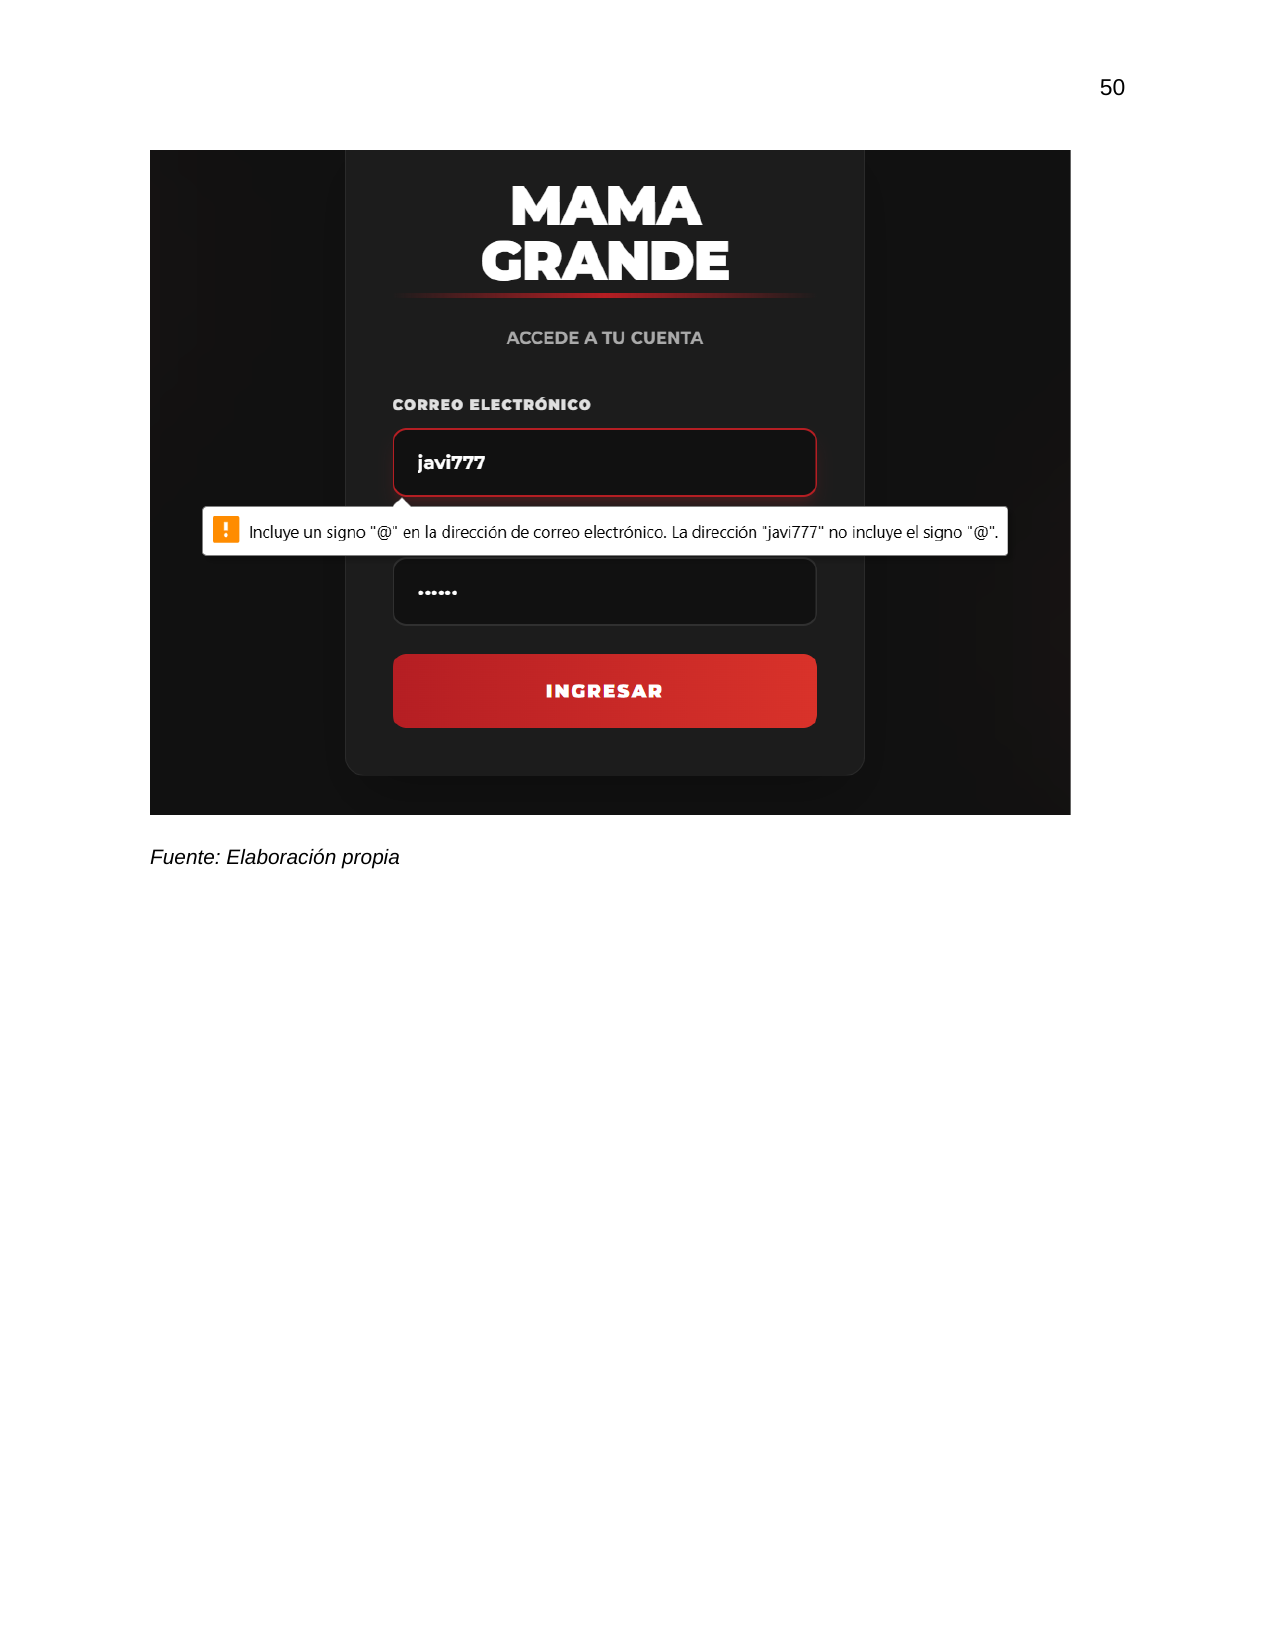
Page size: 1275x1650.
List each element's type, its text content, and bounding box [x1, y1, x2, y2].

picture [150, 150, 1071, 815]
text Fuente: Elaboración propia [150, 844, 1125, 868]
